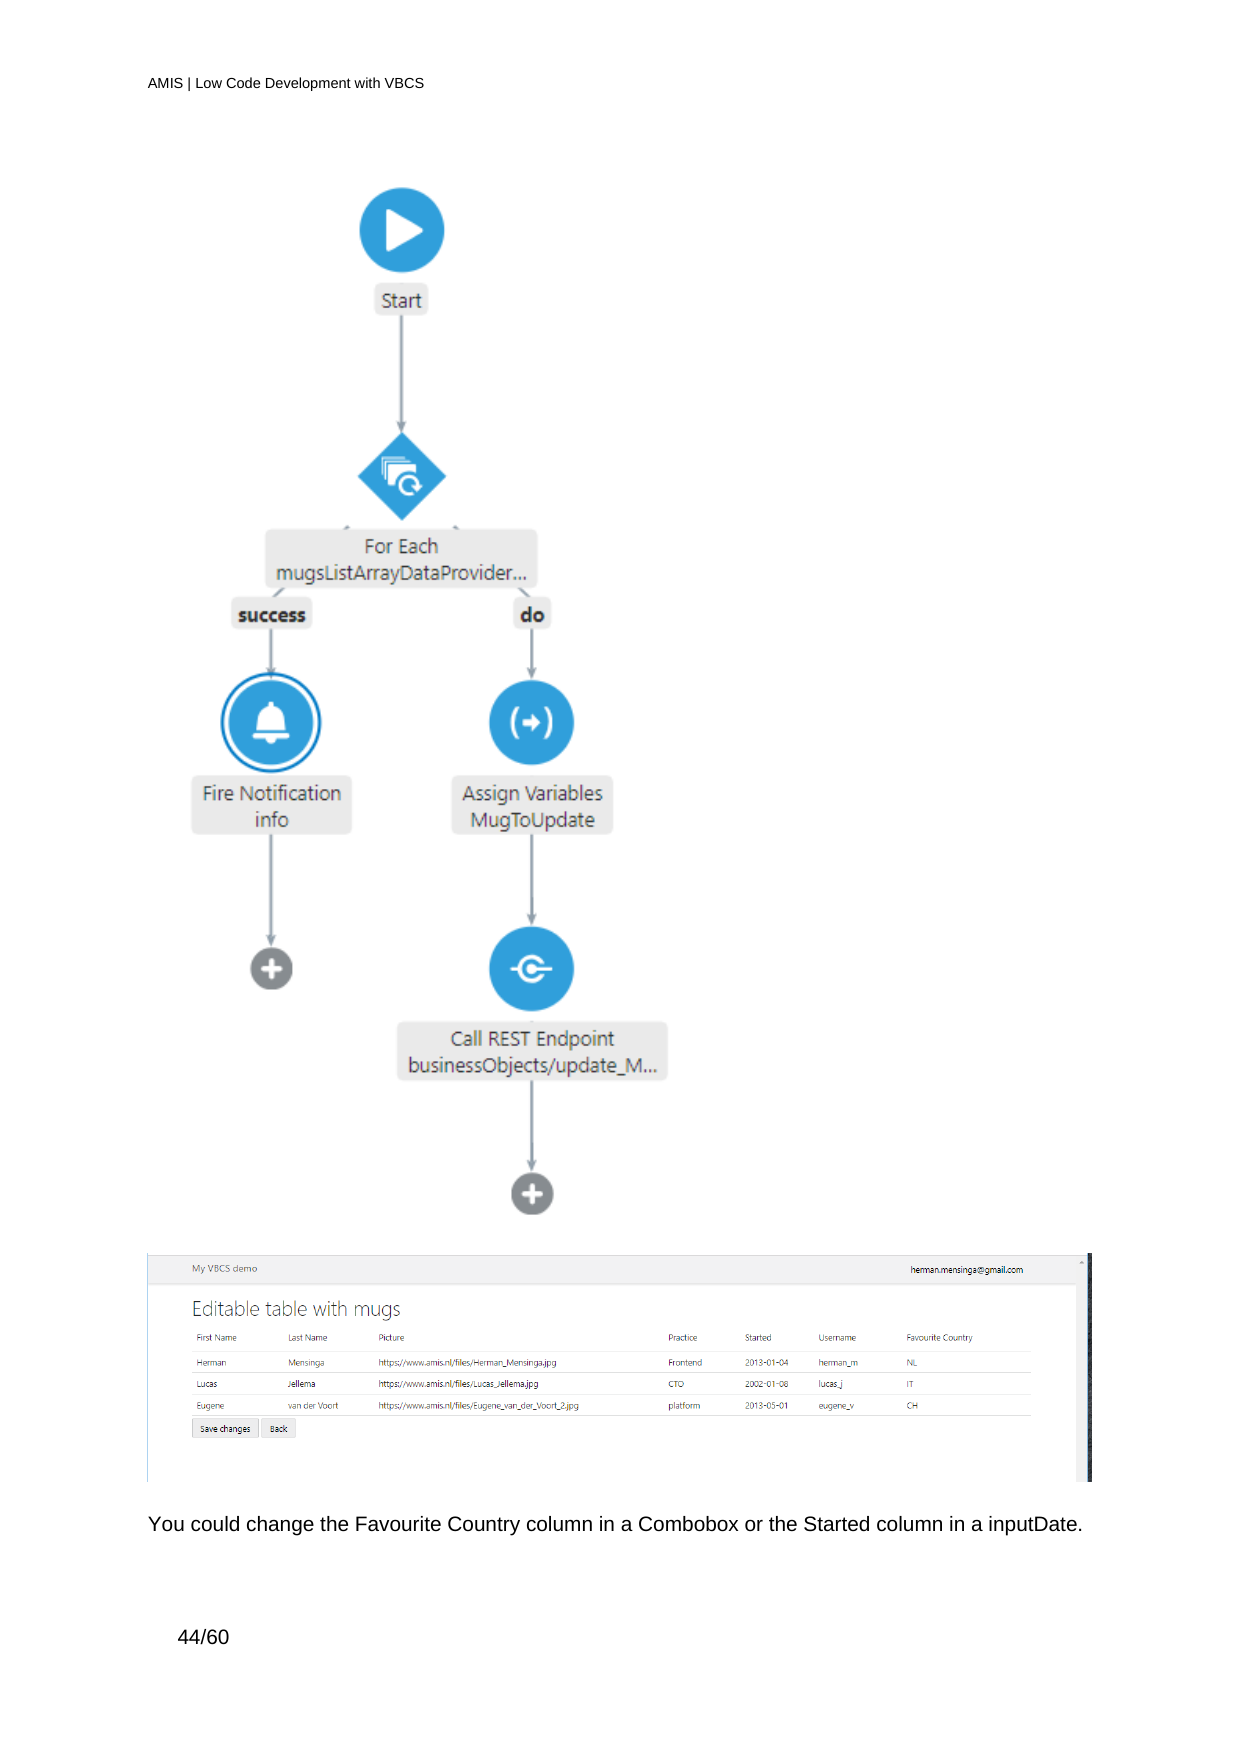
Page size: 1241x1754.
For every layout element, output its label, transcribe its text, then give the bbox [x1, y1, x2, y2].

text You could change the Favourite Country column in a Combobox or the Started column in a inputDate. [148, 1508, 1093, 1535]
picture [147, 147, 1092, 1482]
